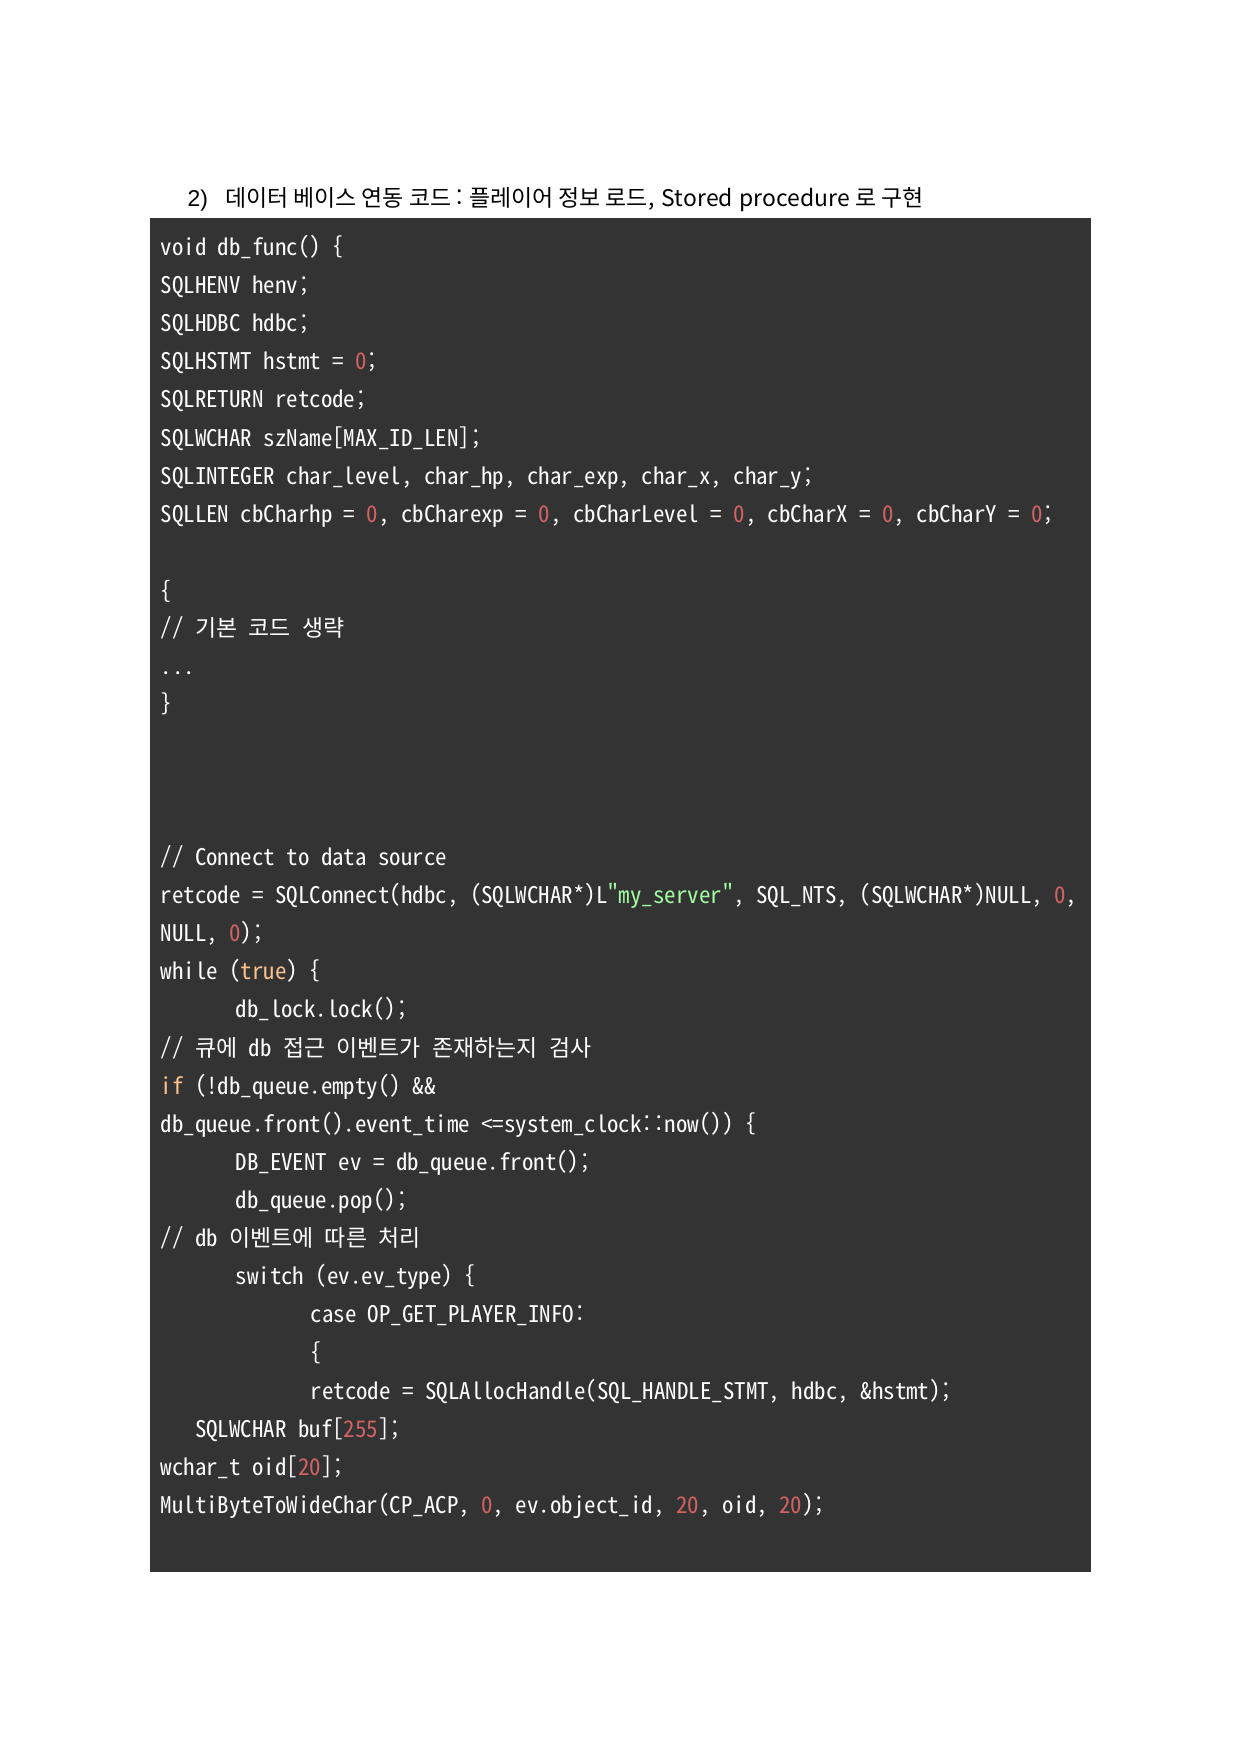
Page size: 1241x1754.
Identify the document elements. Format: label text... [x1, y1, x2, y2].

list 데이터 베이스 연동 코드 : 플레이어 정보 로드, Stored procedure로 구현 [187, 180, 1090, 213]
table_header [150, 218, 1091, 1572]
